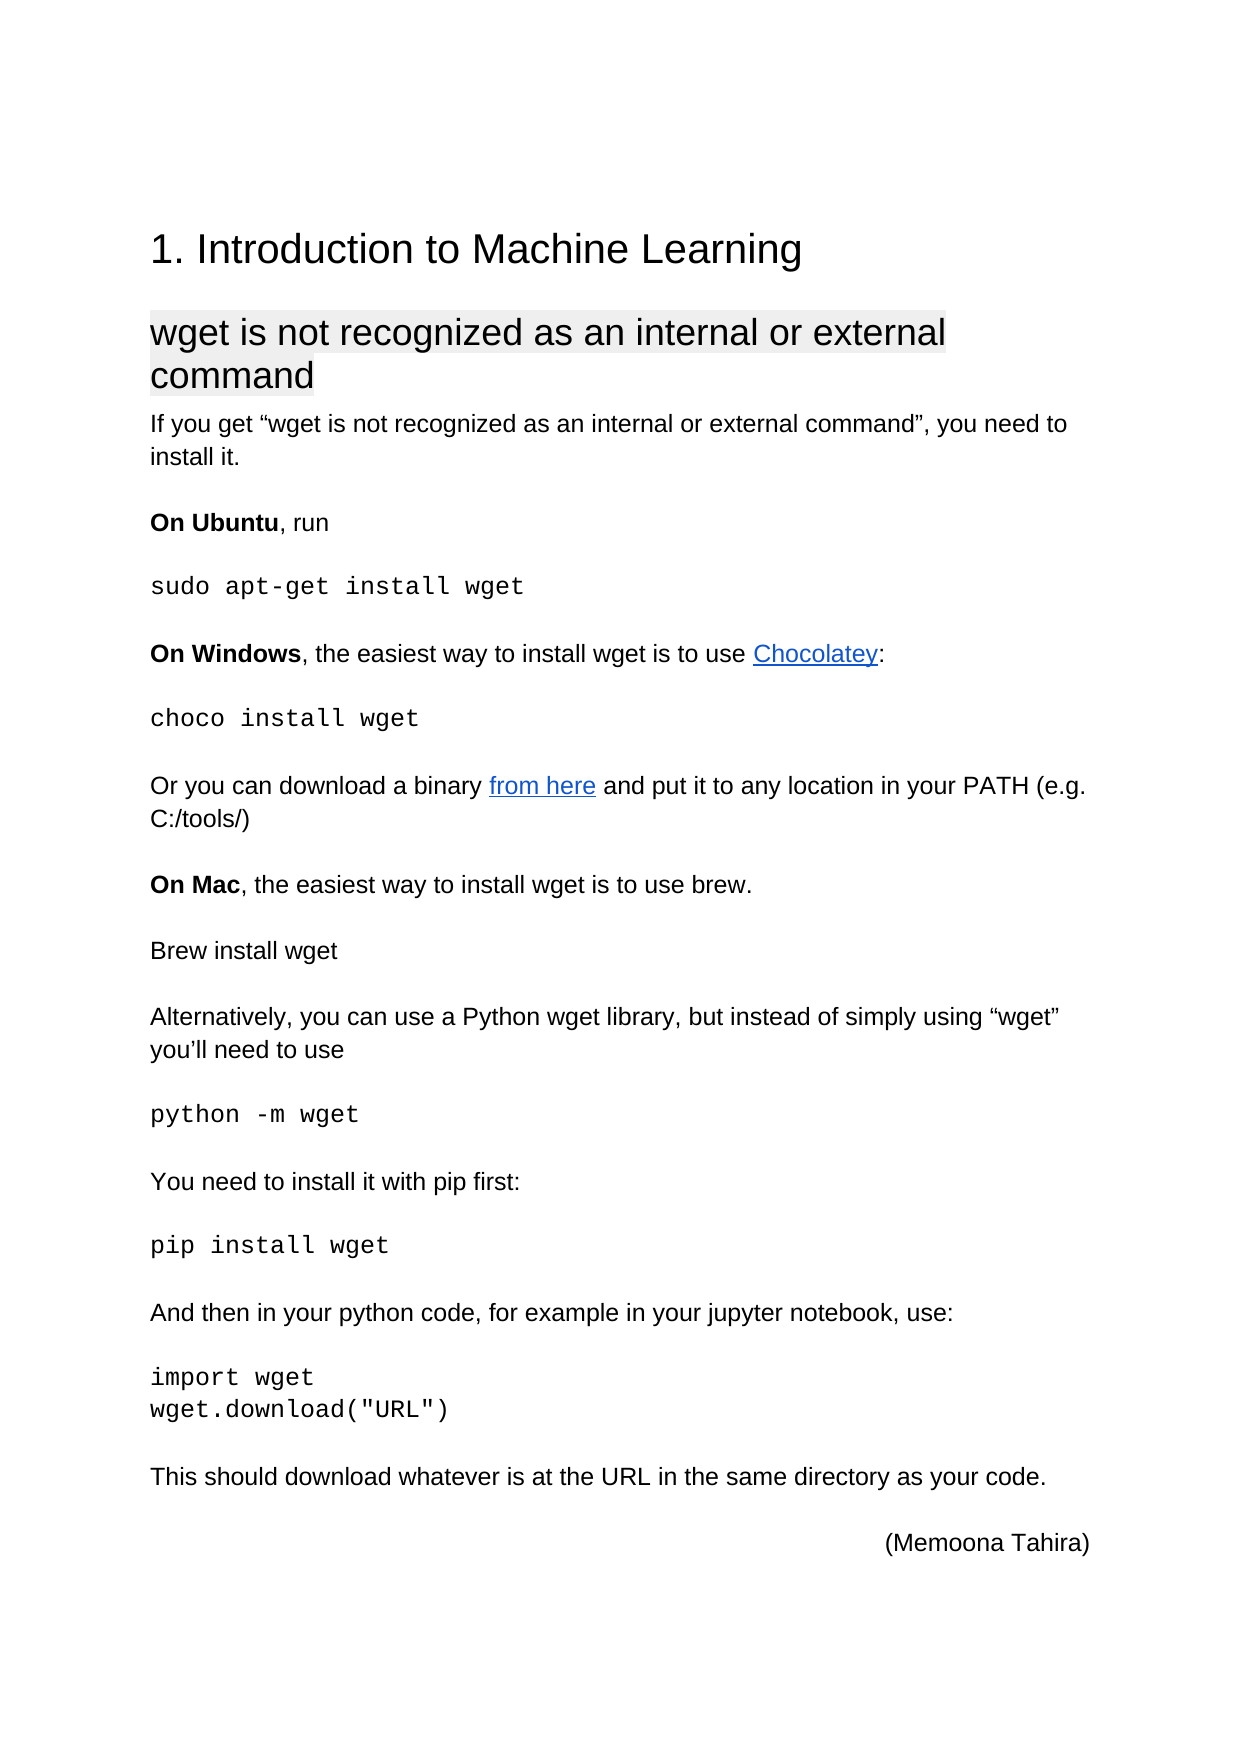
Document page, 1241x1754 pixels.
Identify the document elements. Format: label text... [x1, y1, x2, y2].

text sudo apt-get install wget [150, 574, 1090, 602]
text If you get “wget is not recognized as an internal or external command”, you need to install it. [150, 409, 1090, 471]
text wget.download("URL") [150, 1397, 1090, 1425]
text python -m wget [150, 1101, 1090, 1129]
text Brew install wget [150, 936, 1090, 965]
text (Memoona Tahira) [150, 1528, 1090, 1557]
text Alternatively, you can use a Python wget library, but instead of simply using “wget” you’ll need to use [150, 1002, 1090, 1064]
text choco install wget [150, 706, 1090, 734]
text On Ubuntu, run [150, 508, 1090, 537]
subtitle wget is not recognized as an internal or external command [314, 310, 1090, 396]
subtitle 1. Introduction to Machine Learning [150, 225, 1090, 273]
text This should download whatever is at the URL in the same directory as your code. [150, 1462, 1090, 1491]
text On Windows, the easiest way to install wget is to use Chocolatey: [150, 639, 1090, 668]
text And then in your python code, for example in your jupyter notebook, use: [150, 1298, 1090, 1327]
text import wget [150, 1364, 1090, 1393]
text Or you can download a binary from here and put it to any location in your PATH (e.g. C:/tools/) [150, 771, 1090, 833]
text On Mac, the easiest way to install wget is to use brew. [150, 870, 1090, 899]
text pip install wget [150, 1233, 1090, 1261]
text You need to install it with pip first: [150, 1167, 1090, 1196]
